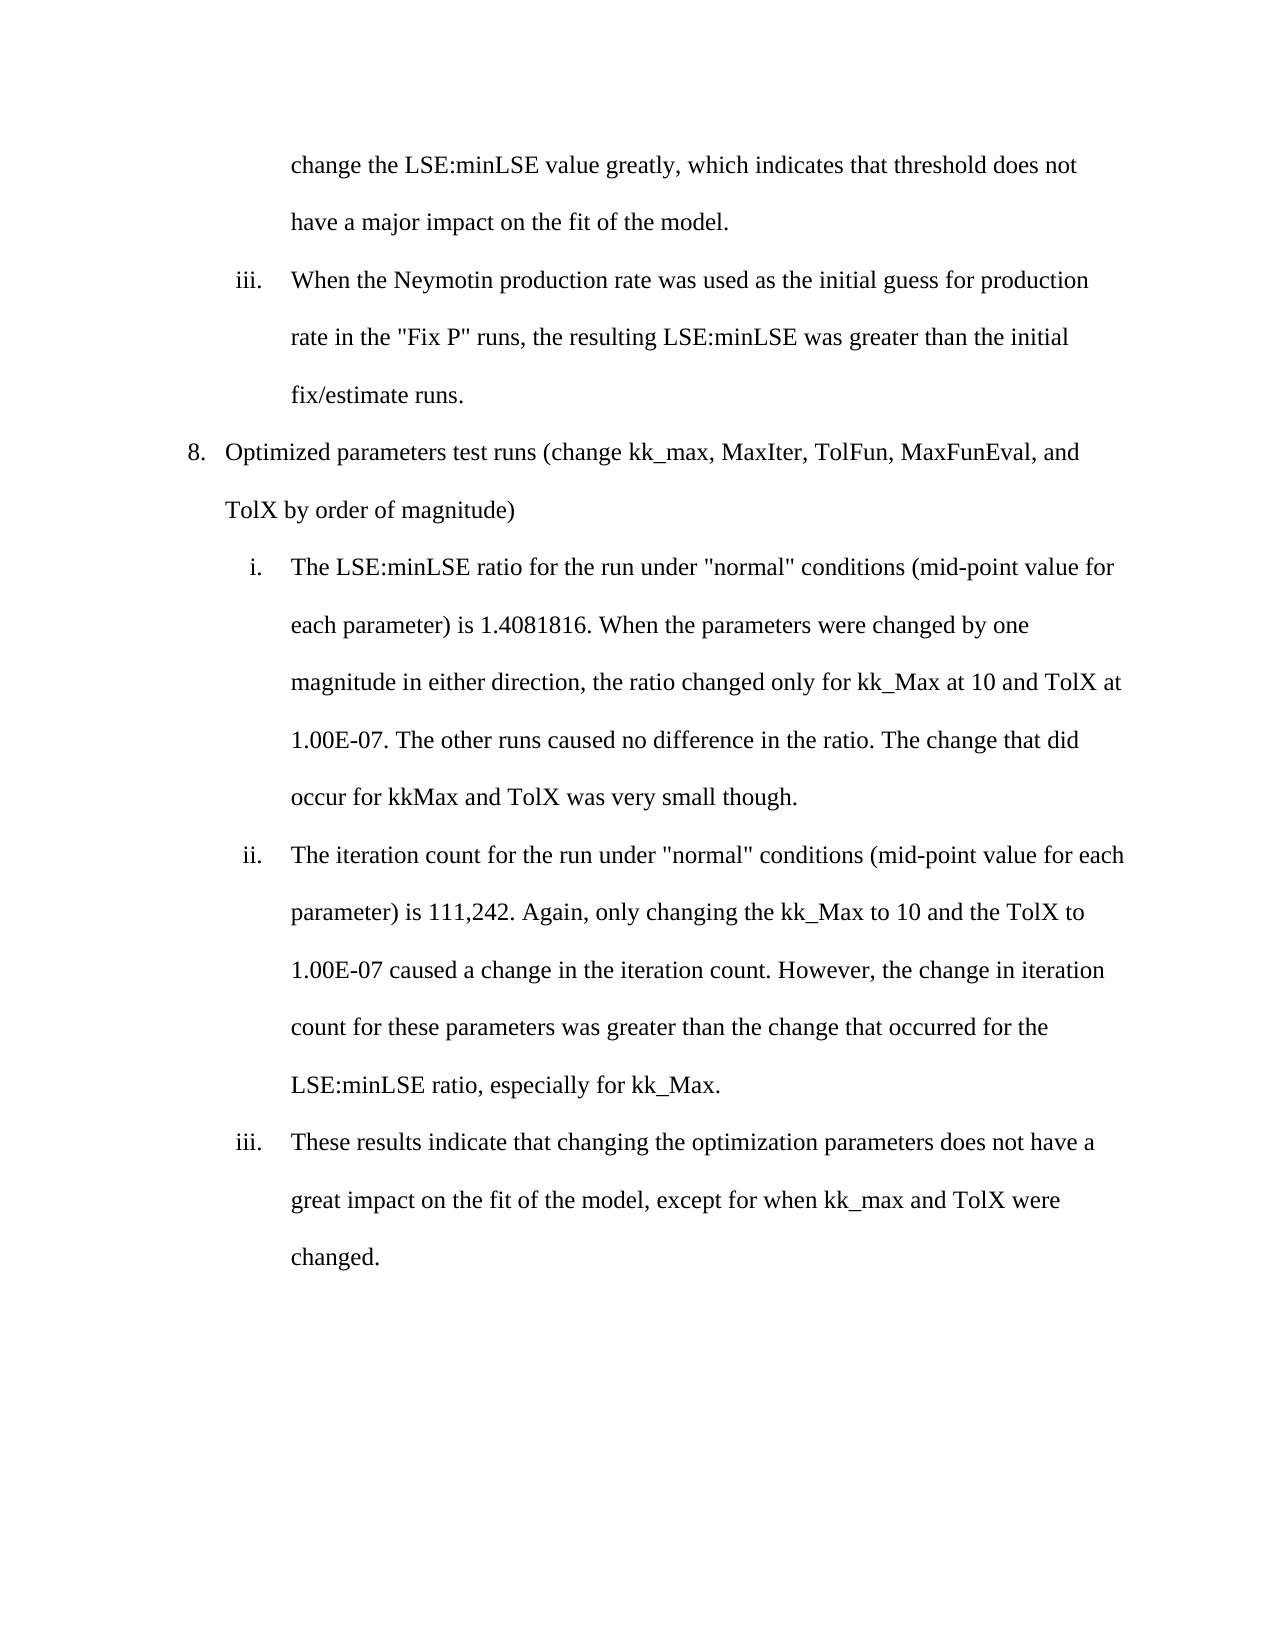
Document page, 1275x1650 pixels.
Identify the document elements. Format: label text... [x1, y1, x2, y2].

list Optimized parameters test runs (change kk_max, MaxIter, TolFun, MaxFunEval, and TolX by order of magnitude) [187, 437, 1125, 524]
list These results indicate that changing the optimization parameters does not have a great impact on the fit of the model, except for when kk_max and TolX were changed. [262, 1127, 1125, 1271]
list The iteration count for the run under "normal" conditions (mid-point value for each parameter) is 111,242. Again, only changing the kk_Max to 10 and the TolX to 1.00E-07 caused a change in the iteration count. However, the change in iteration count for these parameters was greater than the change that occurred for the LSE:minLSE ratio, especially for kk_Max. [262, 840, 1125, 1099]
list When the Neymotin production rate was used as the initial guess for production rate in the "Fix P" runs, the resulting LSE:minLSE was greater than the initial fix/estimate runs. [262, 265, 1125, 409]
list The LSE:minLSE ratio for the run under "normal" conditions (mid-point value for each parameter) is 1.4081816. When the parameters were changed by one magnitude in either direction, the ratio changed only for kk_Max at 10 and TolX at 1.00E-07. The other runs caused no difference in the ratio. The change that did occur for kkMax and TolX was very small though. [262, 552, 1125, 811]
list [262, 150, 1125, 236]
